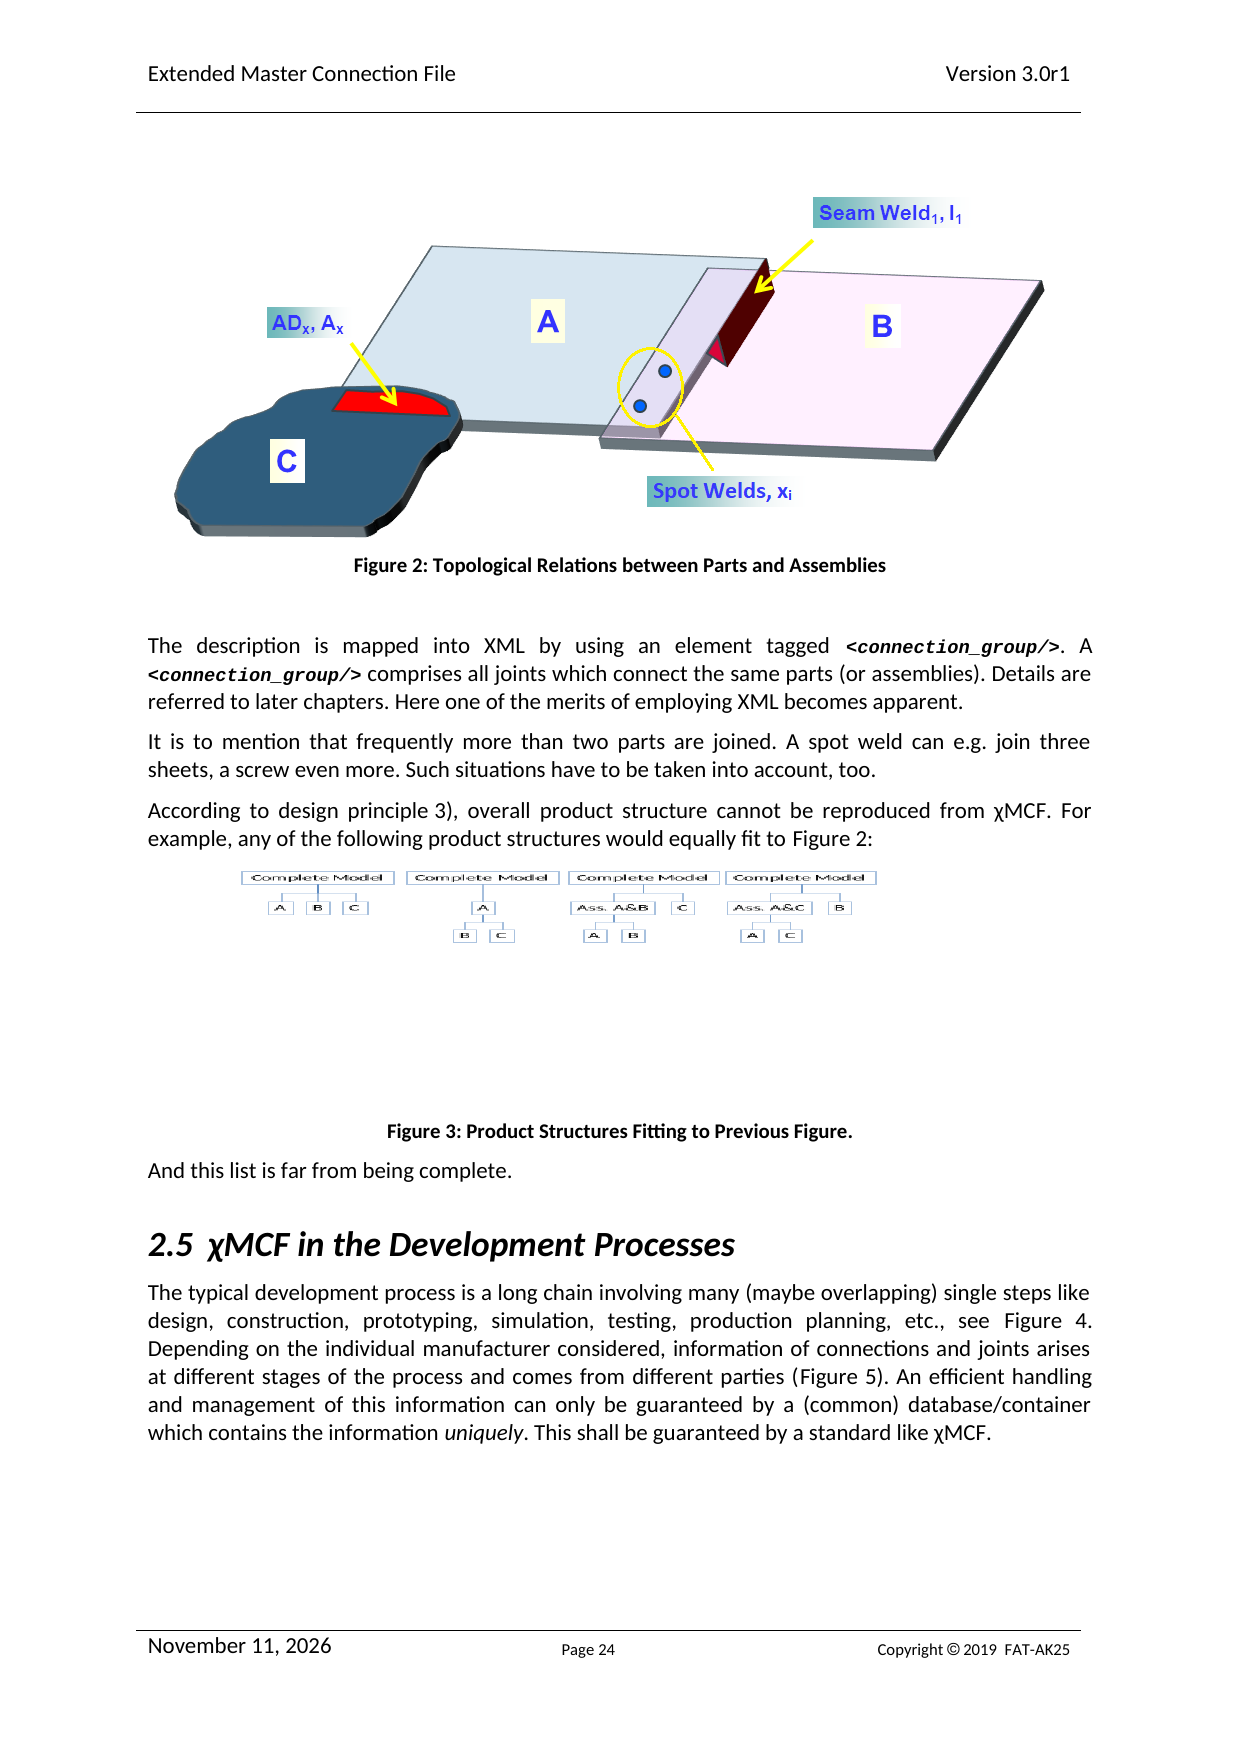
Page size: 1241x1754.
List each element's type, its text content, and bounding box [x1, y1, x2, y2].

text It is to mention that frequently more than two parts are joined. A spot weld can e.g. join three sheets, a screw even more. Such situations have to be taken into account, too. [148, 727, 1092, 783]
picture [147, 153, 1046, 540]
text Figure 2: Topological Relations between Parts and Assemblies [148, 552, 1092, 578]
text According to design principle 3), overall product structure cannot be reproduced from χMCF. For example, any of the following product structures would equally fit to Figure 2: [148, 796, 1092, 852]
text The typical development process is a long chain involving many (maybe overlapping) single steps like design, construction, prototyping, simulation, testing, production planning, etc., see Figure 4. Depending on the individual manufacturer considered, information of connections and joints arises at different stages of the process and comes from different parties (Figure 5). An efficient handling and management of this information can only be guaranteed by a (common) database/container which contains the information uniquely. This shall be guaranteed by a standard like χMCF. [148, 1278, 1092, 1446]
text Figure 3: Product Structures Fitting to Previous Figure. [148, 1118, 1092, 1144]
text And this list is far from being complete. [148, 1156, 1092, 1184]
text The description is mapped into XML by using an element tagged <connection_group/>. A <connection_group/> comprises all joints which connect the same parts (or assemblies). Details are referred to later chapters. Here one of the merits of employing XML becomes apparent. [148, 631, 1092, 715]
subtitle χMCF in the Development Processes [148, 1222, 1092, 1265]
